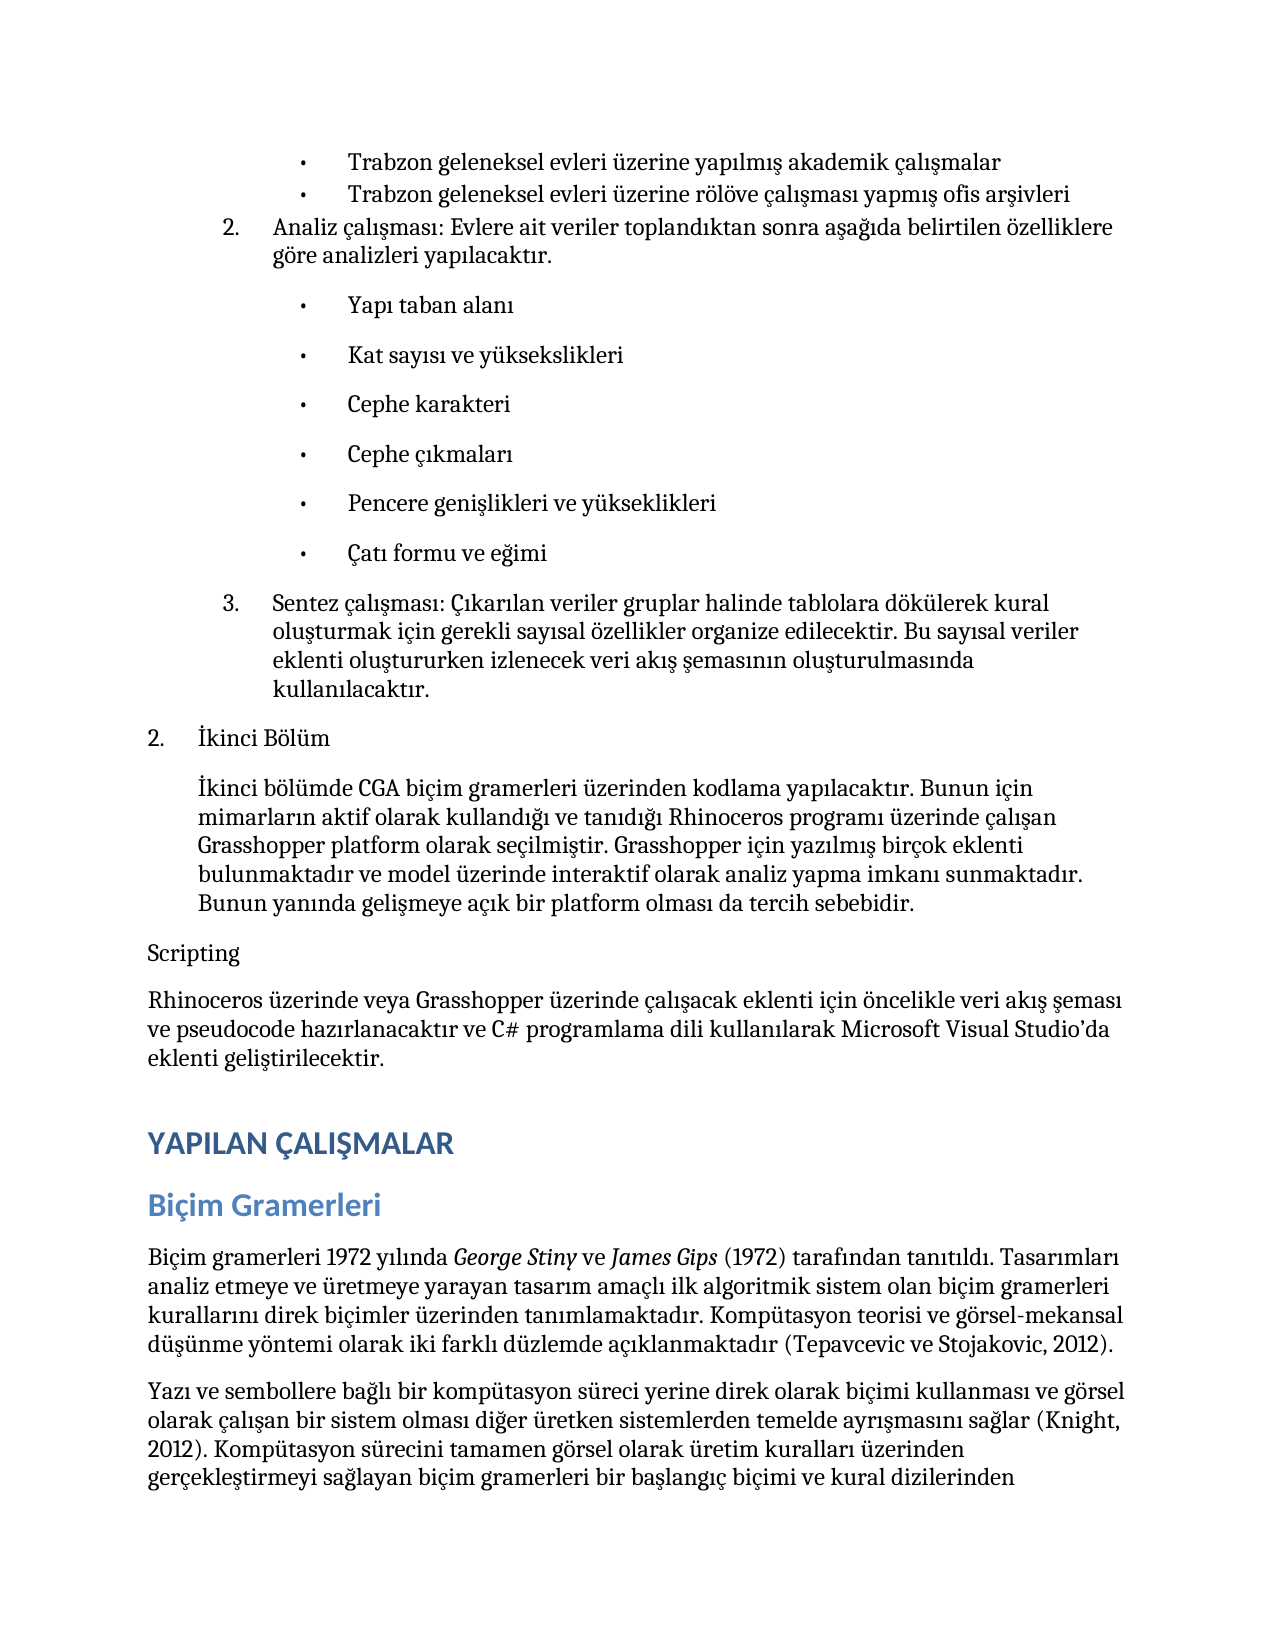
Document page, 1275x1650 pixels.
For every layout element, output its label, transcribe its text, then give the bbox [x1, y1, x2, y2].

list Pencere genişlikleri ve yükseklikleri [298, 489, 1127, 518]
text Biçim gramerleri 1972 yılında George Stiny ve James Gips (1972) tarafından tanıtıldı. Tasarımları analiz etmeye ve üretmeye yarayan tasarım amaçlı ilk algoritmik sistem olan biçim gramerleri kurallarını direk biçimler üzerinden tanımlamaktadır. Kompütasyon teorisi ve görsel-mekansal düşünme yöntemi olarak iki farklı düzlemde açıklanmaktadır (Tepavcevic ve Stojakovic, 2012). [148, 1243, 1127, 1358]
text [148, 1377, 1127, 1492]
list Trabzon geleneksel evleri üzerine yapılmış akademik çalışmalar [298, 148, 1127, 176]
list Cephe karakteri [298, 390, 1127, 419]
list Çatı formu ve eğimi [298, 539, 1127, 568]
list İkinci Bölüm [148, 724, 1127, 753]
list Analiz çalışması: Evlere ait veriler toplandıktan sonra aşağıda belirtilen özelliklere göre analizleri yapılacaktır. [223, 213, 1127, 270]
list Cephe çıkmaları [298, 440, 1127, 468]
list Kat sayısı ve yüksekslikleri [298, 341, 1127, 369]
list İkinci bölümde CGA biçim gramerleri üzerinden kodlama yapılacaktır. Bunun için mimarların aktif olarak kullandığı ve tanıdığı Rhinoceros programı üzerinde çalışan Grasshopper platform olarak seçilmiştir. Grasshopper için yazılmış birçok eklenti bulunmaktadır ve model üzerinde interaktif olarak analiz yapma imkanı sunmaktadır. Bunun yanında gelişmeye açık bir platform olması da tercih sebebidir. [148, 774, 1127, 918]
list Sentez çalışması: Çıkarılan veriler gruplar halinde tablolara dökülerek kural oluşturmak için gerekli sayısal özellikler organize edilecektir. Bu sayısal veriler eklenti oluştururken izlenecek veri akış şemasının oluşturulmasında kullanılacaktır. [223, 588, 1127, 703]
text Rhinoceros üzerinde veya Grasshopper üzerinde çalışacak eklenti için öncelikle veri akış şeması ve pseudocode hazırlanacaktır ve C# programlama dili kullanılarak Microsoft Visual Studio’da eklenti geliştirilecektir. [148, 986, 1127, 1072]
list Yapı taban alanı [298, 291, 1127, 320]
text Scripting [148, 938, 1127, 967]
list Trabzon geleneksel evleri üzerine rölöve çalışması yapmış ofis arşivleri [298, 180, 1127, 209]
subtitle Biçim Gramerleri [148, 1184, 1127, 1224]
subtitle YAPILAN ÇALIŞMALAR [148, 1122, 1127, 1163]
